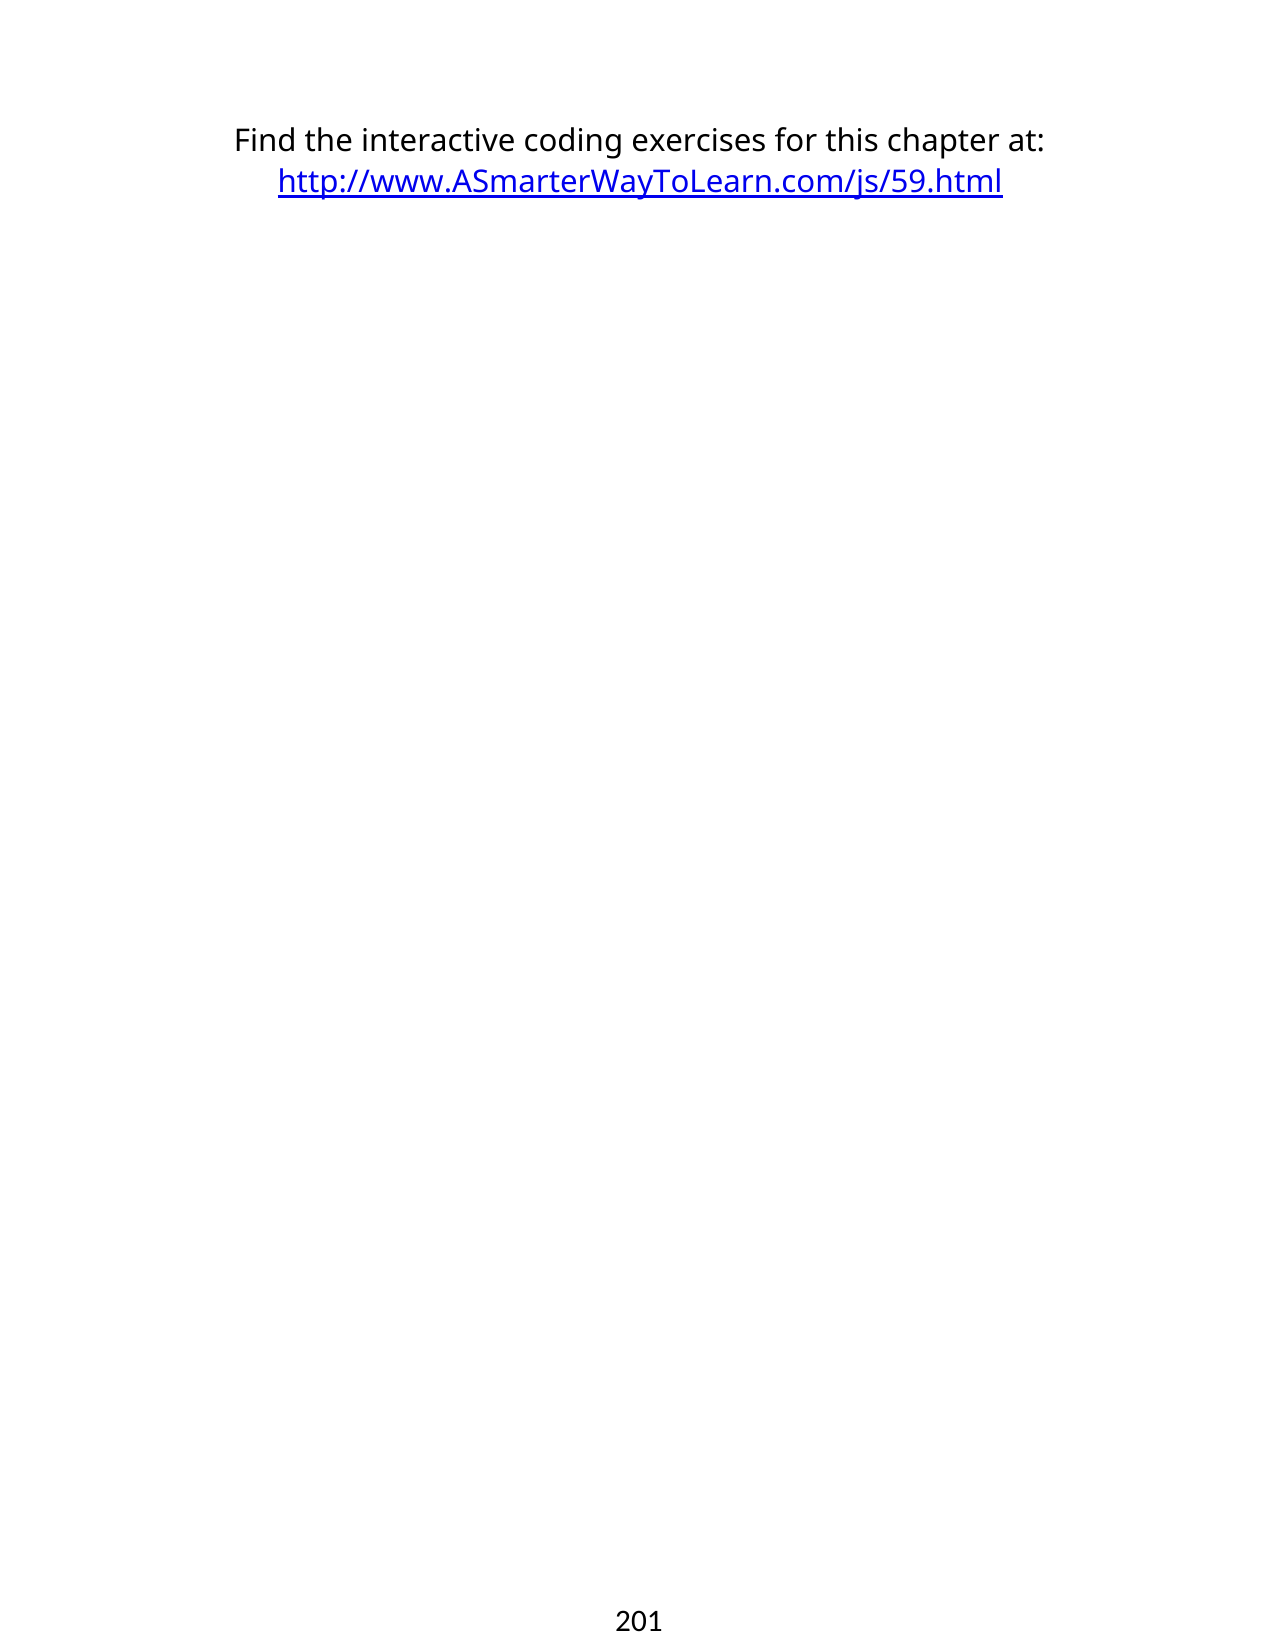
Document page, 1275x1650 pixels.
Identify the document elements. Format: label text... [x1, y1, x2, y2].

text Find the interactive coding exercises for this chapter at: http://www.ASmarterWayToLearn.com/js/59.html [52, 118, 1227, 202]
